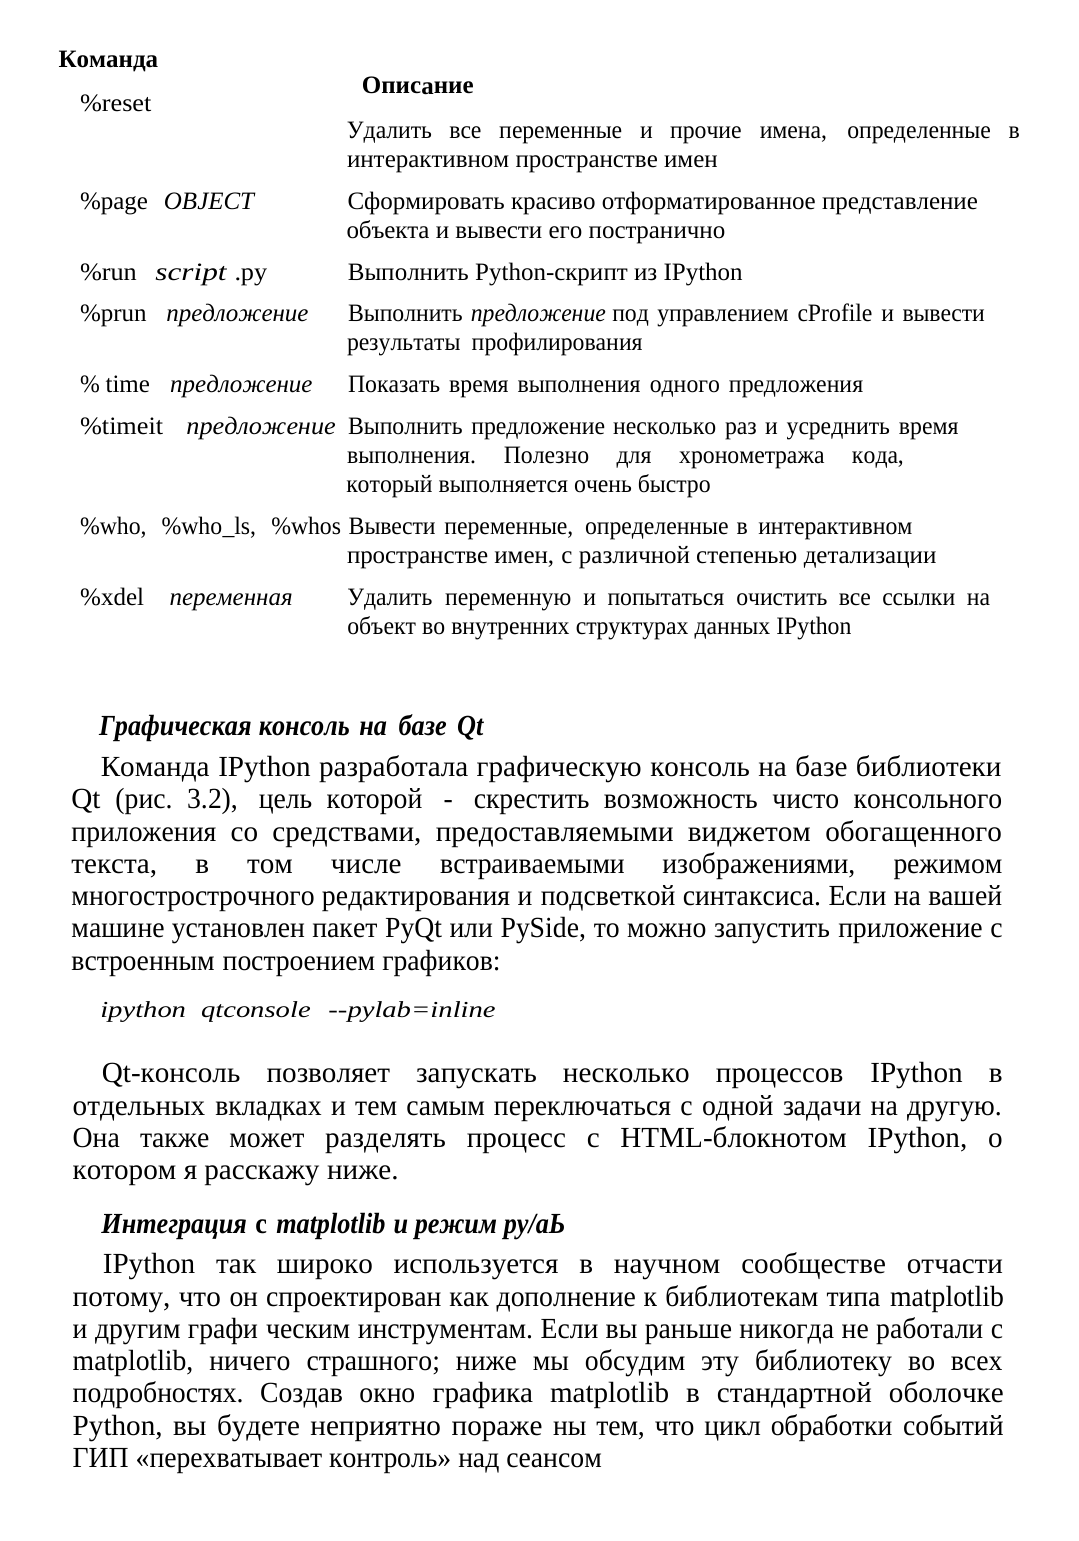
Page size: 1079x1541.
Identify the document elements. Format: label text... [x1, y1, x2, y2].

text ipython qtconsole --pylab=inline [100, 997, 1020, 1023]
text пространстве имен, с различной степенью детализации [347, 540, 1020, 569]
text Графическая консоль на базе Qt [99, 708, 1020, 741]
text %run script .ру Выполнить Руthоn-скрипт из IPython [80, 257, 1020, 286]
text Удалить все переменные и прочие имена, определенные в интерактивном пространстве имен [347, 116, 1020, 173]
text Интеграция с matplotlib и режим ру/аЬ [101, 1207, 1020, 1240]
text выполнения. Полезно для хронометража кода, который выполняется очень быстро [346, 440, 904, 498]
text %reset [80, 88, 238, 117]
text Описание [347, 34, 1020, 100]
text Команда [58, 44, 238, 72]
text %page OBJECT Сформировать красиво отформатированное представление [80, 186, 1020, 215]
text Команда IPython разработала графическую консоль на базе библиотеки Qt (рис. 3.2), цель которой - скрестить возможность чисто консольного приложения со средствами, предоставляемыми виджетом обогащенного текста, в том числе встраиваемыми изображениями, режимом многострострочного редактирования и подсветкой синтаксиса. Если на вашей машине установлен пакет PyQt или PySide, то можно запустить приложение с встроенным построением графиков: [71, 751, 1003, 976]
text IPython так широко используется в научном сообществе отчасти потому, что он спроектирован как дополнение к библиотекам типа matplotlib и другим графи­ ческим инструментам. Если вы раньше никогда не работали с matplotlib, ничего страшного; ниже мы обсудим эту библиотеку во всех подробностях. Создав окно графика matplotlib в стандартной оболочке Python, вы будете неприятно пораже­ ны тем, что цикл обработки событий ГИП «перехватывает контроль» над сеансом [72, 1248, 1004, 1474]
text % time предложение Показать время выполнения одного предложения [80, 369, 1020, 398]
text результаты профилирования [347, 327, 1020, 356]
text %xdel переменная Удалить переменную и попытаться очистить все ссылки на объект во внутренних структурах данных IPython [80, 582, 990, 640]
text Qt-консоль позволяет запускать несколько процессов IPython в отдельных вкладках и тем самым переключаться с одной задачи на другую. Она также может разделять процесс с НТМL-блокнотом IPython, о котором я расскажу ниже. [72, 1057, 1002, 1186]
text объекта и вывести его постранично [346, 215, 1020, 244]
text %prun предложение Выполнить предложение под управлением cProfile и вывести [80, 298, 1020, 327]
text %who, %who_ls, %whos Вывести переменные, определенные в интерактивном [80, 511, 1020, 540]
text %timeit предложение Выполнить предложение несколько раз и усреднить время [80, 411, 1020, 440]
